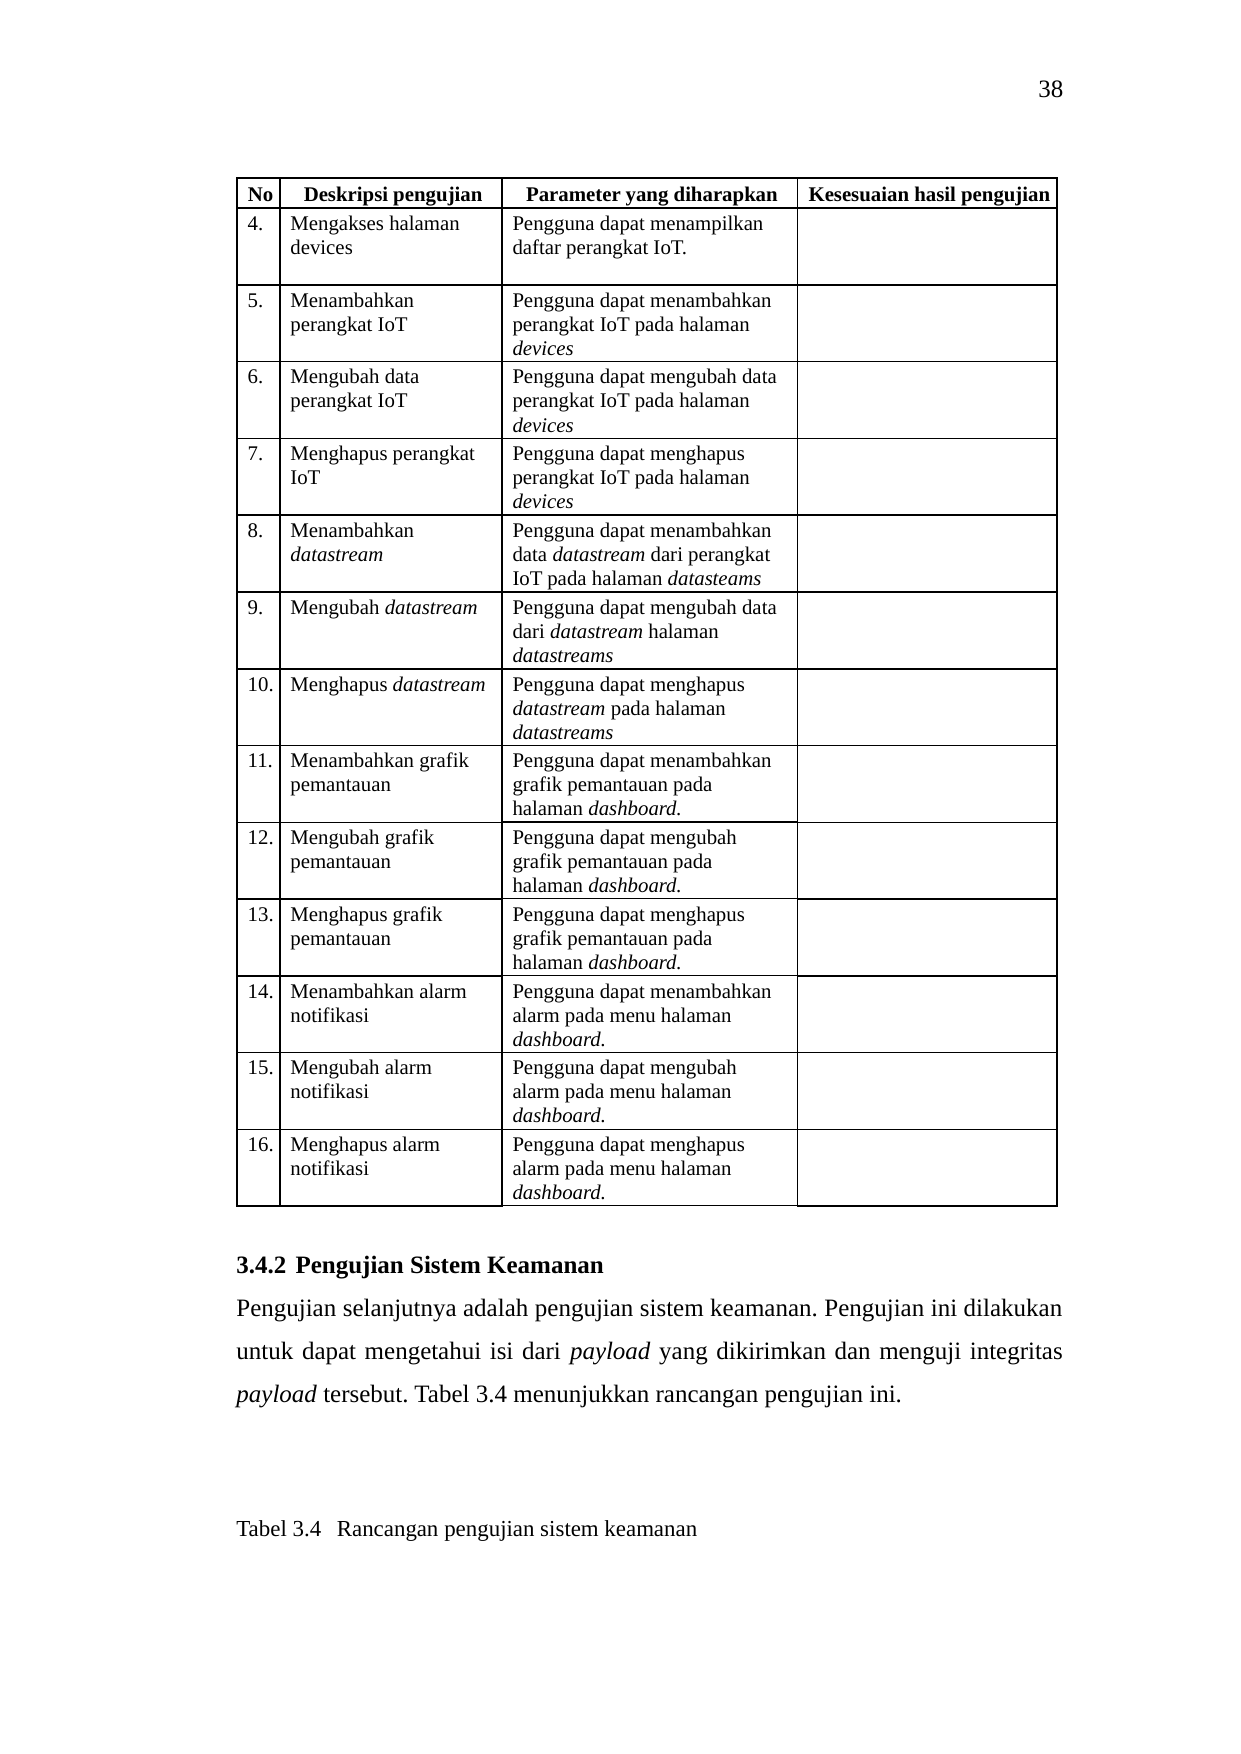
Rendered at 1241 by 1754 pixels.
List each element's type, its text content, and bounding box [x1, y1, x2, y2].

table_cell [798, 1053, 1056, 1128]
table_cell 11. [238, 746, 279, 821]
table_cell [798, 362, 1056, 437]
table_header Deskripsi pengujian [281, 179, 501, 207]
table_cell Mengakses halaman devices [281, 209, 501, 284]
table_cell Pengguna dapat menampilkan daftar perangkat IoT. [503, 209, 797, 284]
table_cell Mengubah data perangkat IoT [281, 362, 501, 437]
table_cell 6. [238, 362, 279, 437]
table_cell Pengguna dapat menambahkan alarm pada menu halaman dashboard. [503, 976, 797, 1052]
table_cell Mengubah alarm notifikasi [281, 1053, 501, 1128]
table_cell [798, 746, 1056, 821]
table_cell [798, 593, 1056, 668]
table_cell Pengguna dapat menambahkan perangkat IoT pada halaman devices [503, 286, 797, 361]
text Pengujian Sistem Keamanan [236, 1250, 1063, 1279]
table_cell Pengguna dapat menghapus grafik pemantauan pada halaman dashboard. [503, 899, 797, 975]
table_cell Pengguna dapat menghapus alarm pada menu halaman dashboard. [503, 1130, 797, 1205]
table_cell [798, 670, 1056, 744]
table_cell Pengguna dapat mengubah grafik pemantauan pada halaman dashboard. [503, 823, 797, 898]
table_cell Mengubah grafik pemantauan [281, 823, 501, 898]
table_cell [798, 286, 1056, 361]
table_cell Menghapus perangkat IoT [281, 439, 501, 514]
table_cell Pengguna dapat mengubah data dari datastream halaman datastreams [503, 593, 797, 668]
table_cell Pengguna dapat menghapus perangkat IoT pada halaman devices [503, 439, 797, 514]
table_cell 12. [238, 823, 279, 898]
table_cell Pengguna dapat mengubah alarm pada menu halaman dashboard. [503, 1053, 797, 1128]
table_cell [798, 209, 1056, 284]
table_cell 16. [238, 1130, 279, 1205]
table_cell [798, 439, 1056, 514]
table_cell 4. [238, 209, 279, 284]
table_cell Pengguna dapat menambahkan grafik pemantauan pada halaman dashboard. [503, 746, 797, 821]
table_cell [798, 1130, 1056, 1205]
table_cell 14. [238, 977, 279, 1052]
table_cell 13. [238, 900, 279, 975]
table_cell Menghapus alarm notifikasi [281, 1130, 501, 1205]
table_cell 8. [238, 516, 279, 591]
table_cell [798, 977, 1056, 1052]
table_cell 9. [238, 593, 279, 668]
table_cell [798, 900, 1056, 975]
table_cell Mengubah datastream [281, 593, 501, 668]
table_cell Menambahkan perangkat IoT [281, 286, 501, 361]
text Rancangan pengujian sistem keamanan [236, 1516, 1063, 1542]
table_cell Menghapus datastream [281, 670, 501, 744]
table_cell Pengguna dapat menambahkan data datastream dari perangkat IoT pada halaman datasteams [503, 516, 797, 591]
table_cell Menghapus grafik pemantauan [281, 900, 501, 975]
table_cell Menambahkan grafik pemantauan [281, 746, 501, 821]
table_cell [798, 823, 1056, 898]
table_cell Menambahkan datastream [281, 516, 501, 591]
table_cell Pengguna dapat mengubah data perangkat IoT pada halaman devices [503, 362, 797, 437]
table_cell Pengguna dapat menghapus datastream pada halaman datastreams [503, 670, 797, 744]
table_cell [798, 516, 1056, 591]
table_cell 15. [238, 1053, 279, 1128]
table_cell 10. [238, 670, 279, 744]
table_header Parameter yang diharapkan [503, 179, 797, 207]
table_header No [238, 179, 279, 207]
table_header Kesesuaian hasil pengujian [798, 179, 1056, 207]
table_cell 7. [238, 439, 279, 514]
text Pengujian selanjutnya adalah pengujian sistem keamanan. Pengujian ini dilakukan untuk dapat mengetahui isi dari payload yang dikirimkan dan menguji integritas payload tersebut. Tabel 3.4 menunjukkan rancangan pengujian ini. [236, 1293, 1063, 1408]
table_cell Menambahkan alarm notifikasi [281, 977, 501, 1052]
table_cell 5. [238, 286, 279, 361]
